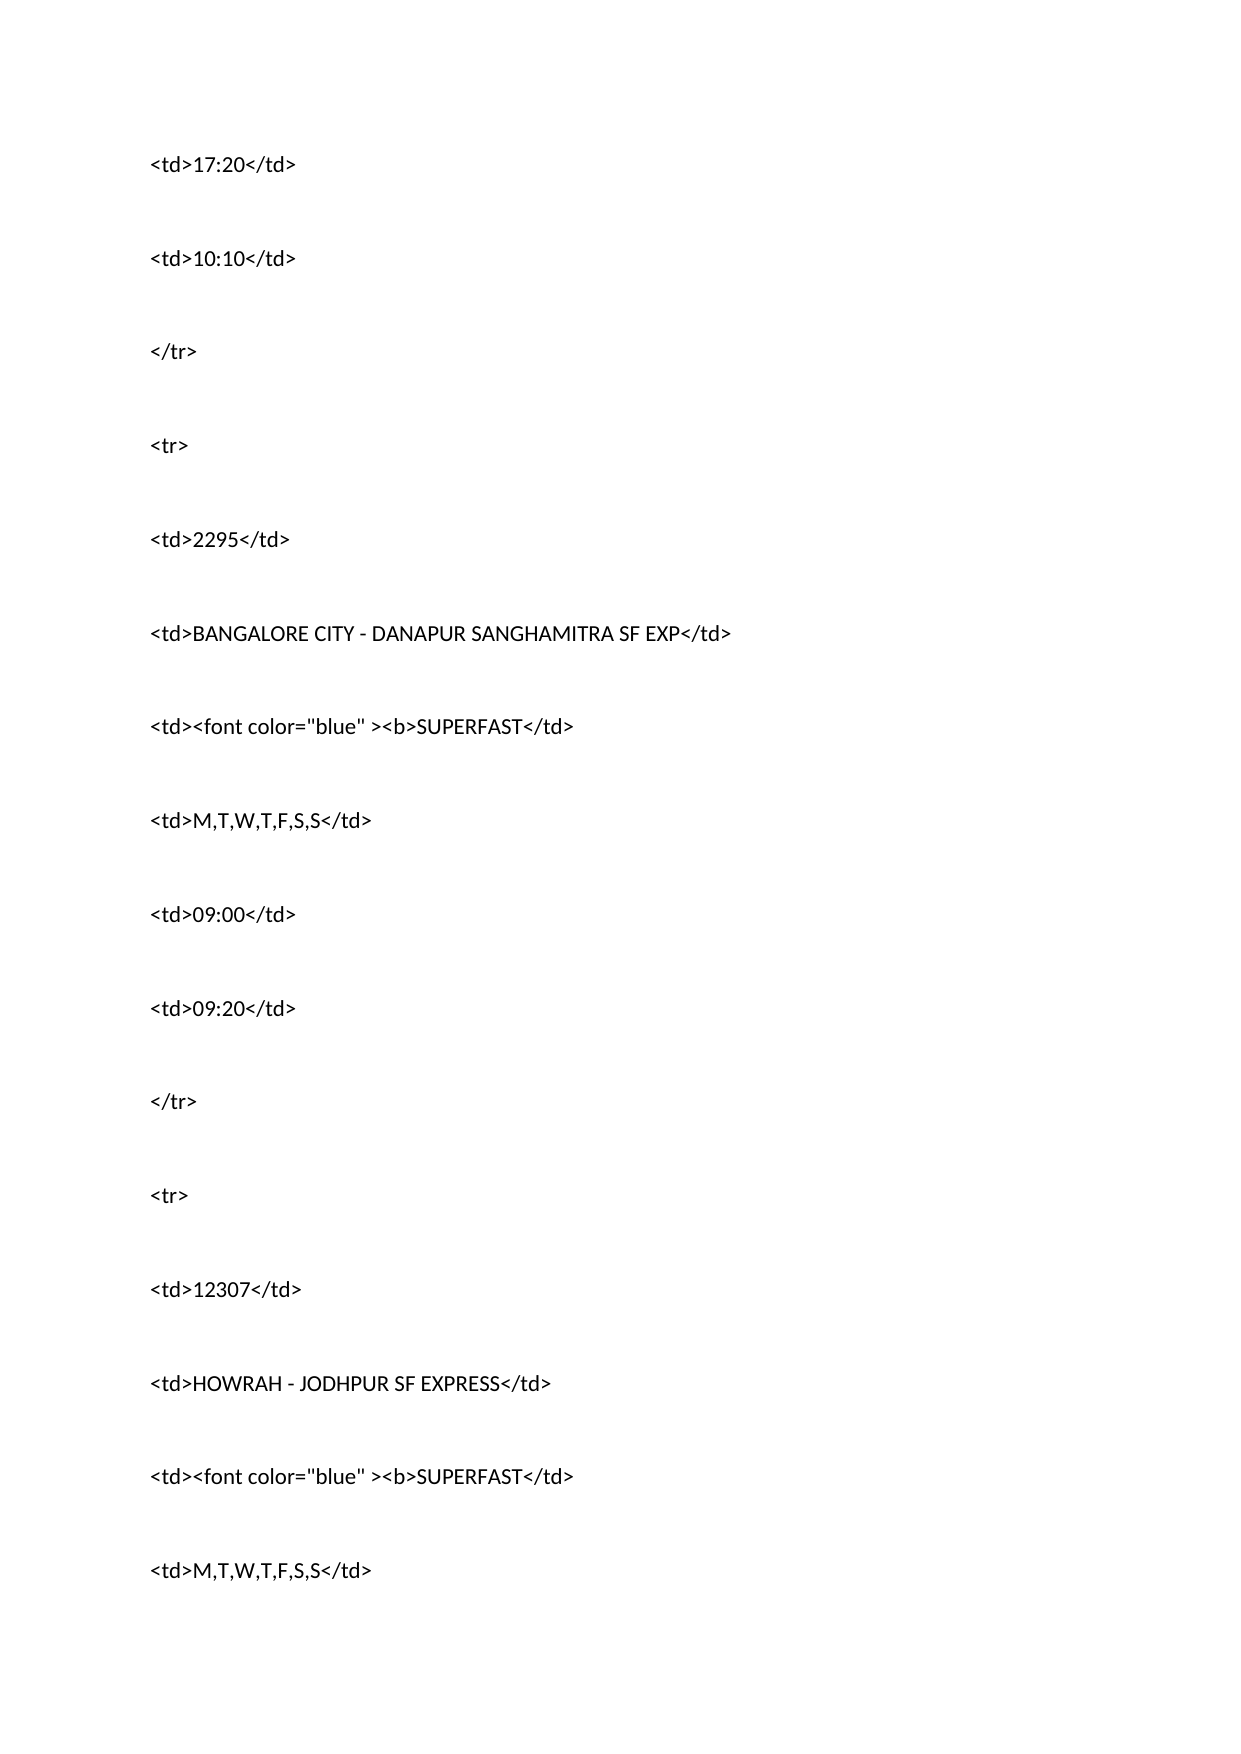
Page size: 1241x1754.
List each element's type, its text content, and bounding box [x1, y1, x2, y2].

text <td>BANGALORE CITY - DANAPUR SANGHAMITRA SF EXP</td> [150, 619, 1090, 647]
text <td>HOWRAH - JODHPUR SF EXPRESS</td> [150, 1369, 1090, 1397]
text <td>2295</td> [150, 525, 1090, 553]
text <tr> [150, 1181, 1090, 1209]
text <td><font color="blue" ><b>SUPERFAST</td> [150, 1462, 1090, 1491]
text <td>M,T,W,T,F,S,S</td> [150, 1556, 1090, 1584]
text <td>M,T,W,T,F,S,S</td> [150, 806, 1090, 834]
text </tr> [150, 337, 1090, 366]
text </tr> [150, 1087, 1090, 1116]
text <td>09:20</td> [150, 994, 1090, 1022]
text <tr> [150, 431, 1090, 459]
text <td>17:20</td> [150, 150, 1090, 178]
text <td>10:10</td> [150, 244, 1090, 272]
text <td>12307</td> [150, 1275, 1090, 1303]
text <td>09:00</td> [150, 900, 1090, 928]
text <td><font color="blue" ><b>SUPERFAST</td> [150, 712, 1090, 741]
